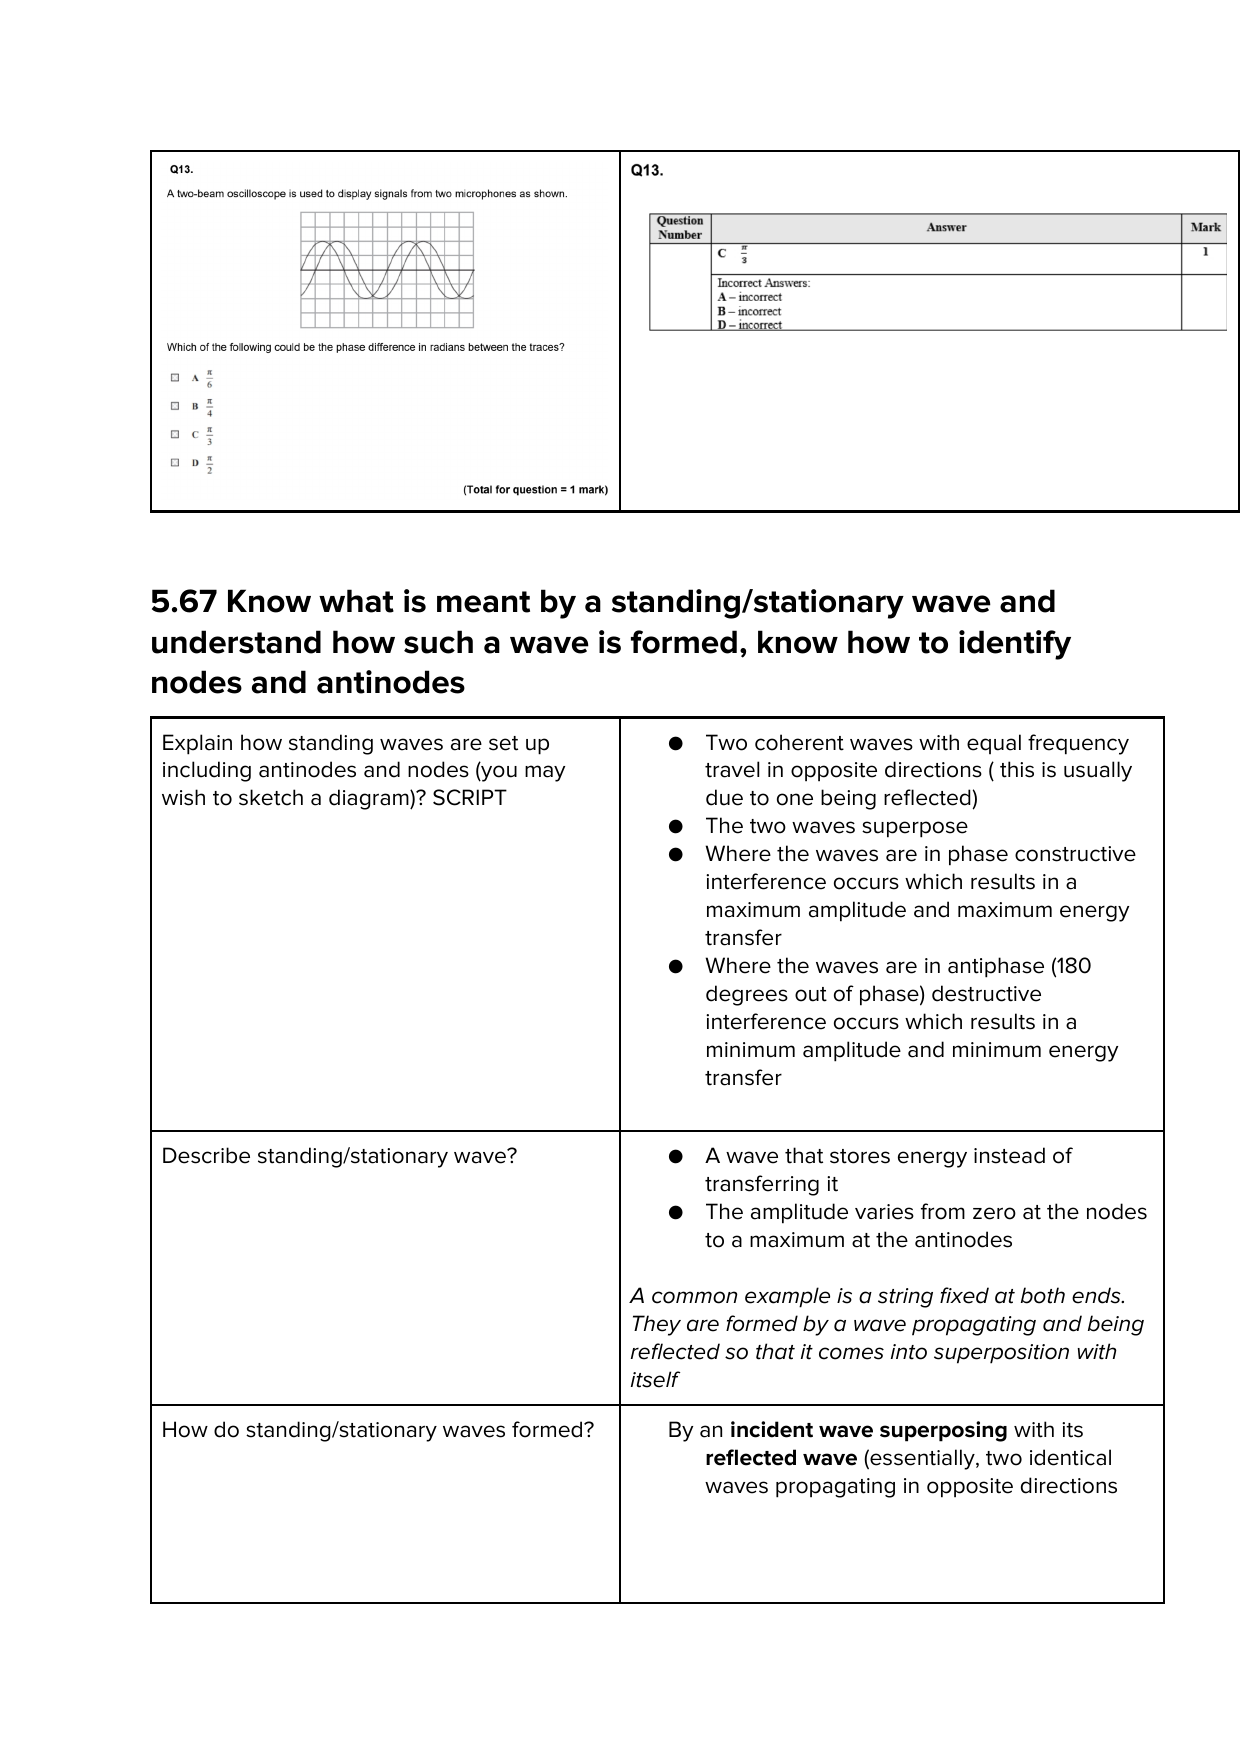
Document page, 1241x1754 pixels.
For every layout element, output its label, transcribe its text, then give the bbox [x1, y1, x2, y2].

picture [630, 162, 1227, 336]
table_cell Describe standing/stationary wave? [152, 1132, 619, 1404]
table_header Explain how standing waves are set up including antinodes and nodes (you may wish to sketch a diagram)? SCRIPT [152, 719, 619, 1130]
subtitle 5.67 Know what is meant by a standing/stationary wave and understand how such a wave is formed, know how to identify nodes and antinodes [150, 582, 1090, 704]
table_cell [152, 152, 619, 510]
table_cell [152, 1406, 619, 1602]
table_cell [621, 1406, 1163, 1602]
table_cell A wave that stores energy instead of transferring it The amplitude varies from zero at the nodes to a maximum at the antinodes A common example is a string fixed at both ends. They are formed by a wave propagating and being reflected so that it comes into superposition with itself [621, 1132, 1163, 1404]
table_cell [621, 152, 1238, 510]
picture [161, 162, 609, 500]
table_header Two coherent waves with equal frequency travel in opposite directions ( this is usually due to one being reflected) The two waves superpose Where the waves are in phase constructive interference occurs which results in a maximum amplitude and maximum energy transfer Where the waves are in antiphase (180 degrees out of phase) destructive interference occurs which results in a minimum amplitude and minimum energy transfer [621, 719, 1163, 1130]
